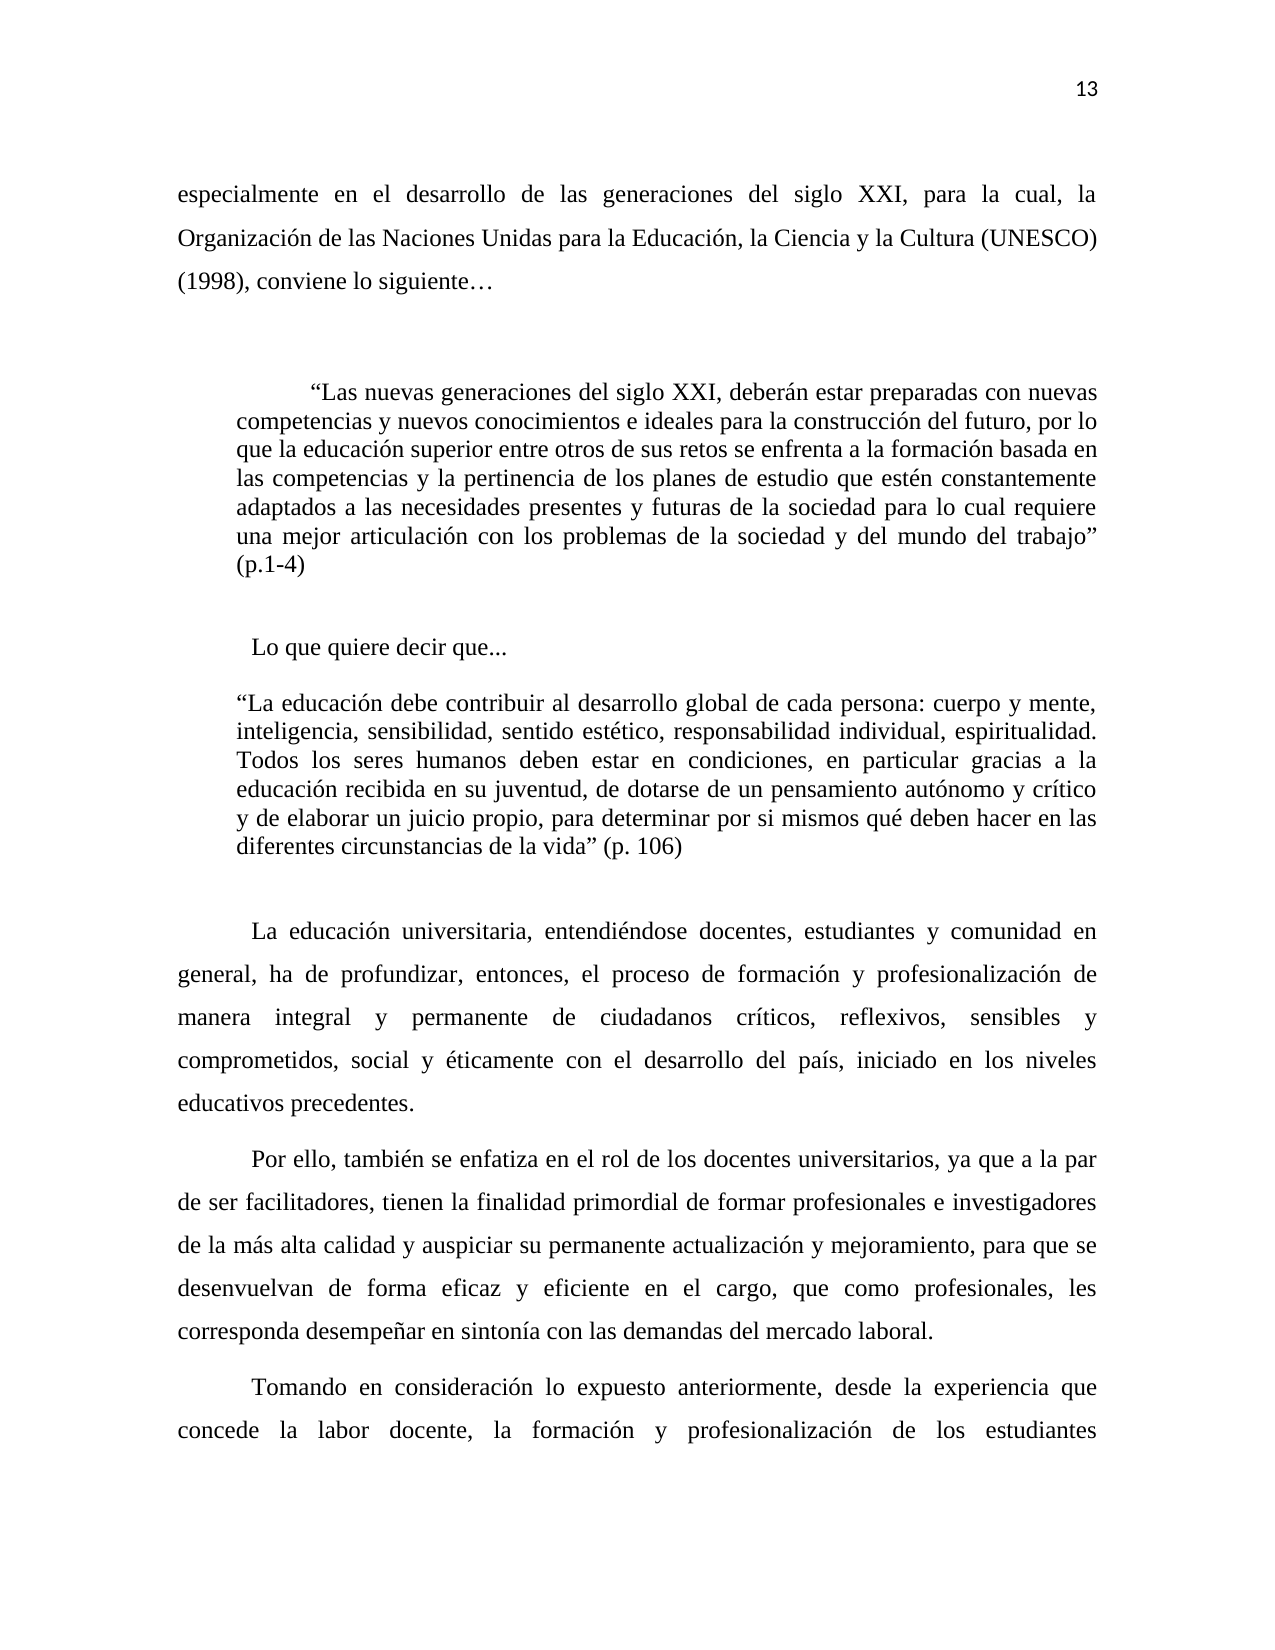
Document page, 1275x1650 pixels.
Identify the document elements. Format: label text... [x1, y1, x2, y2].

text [177, 179, 1098, 294]
text Lo que quiere decir que... [177, 632, 1098, 661]
text “La educación debe contribuir al desarrollo global de cada persona: cuerpo y mente, inteligencia, sensibilidad, sentido estético, responsabilidad individual, espiritualidad. Todos los seres humanos deben estar en condiciones, en particular gracias a la educación recibida en su juventud, de dotarse de un pensamiento autónomo y crítico y de elaborar un juicio propio, para determinar por si mismos qué deben hacer en las diferentes circunstancias de la vida” (p. 106) [236, 688, 1098, 860]
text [177, 1372, 1098, 1444]
text Por ello, también se enfatiza en el rol de los docentes universitarios, ya que a la par de ser facilitadores, tienen la finalidad primordial de formar profesionales e investigadores de la más alta calidad y auspiciar su permanente actualización y mejoramiento, para que se desenvuelvan de forma eficaz y eficiente en el cargo, que como profesionales, les corresponda desempeñar en sintonía con las demandas del mercado laboral. [177, 1144, 1098, 1345]
text “Las nuevas generaciones del siglo XXI, deberán estar preparadas con nuevas competencias y nuevos conocimientos e ideales para la construcción del futuro, por lo que la educación superior entre otros de sus retos se enfrenta a la formación basada en las competencias y la pertinencia de los planes de estudio que estén constantemente adaptados a las necesidades presentes y futuras de la sociedad para lo cual requiere una mejor articulación con los problemas de la sociedad y del mundo del trabajo” (p.1-4) [236, 377, 1098, 578]
text La educación universitaria, entendiéndose docentes, estudiantes y comunidad en general, ha de profundizar, entonces, el proceso de formación y profesionalización de manera integral y permanente de ciudadanos críticos, reflexivos, sensibles y comprometidos, social y éticamente con el desarrollo del país, iniciado en los niveles educativos precedentes. [177, 916, 1098, 1117]
